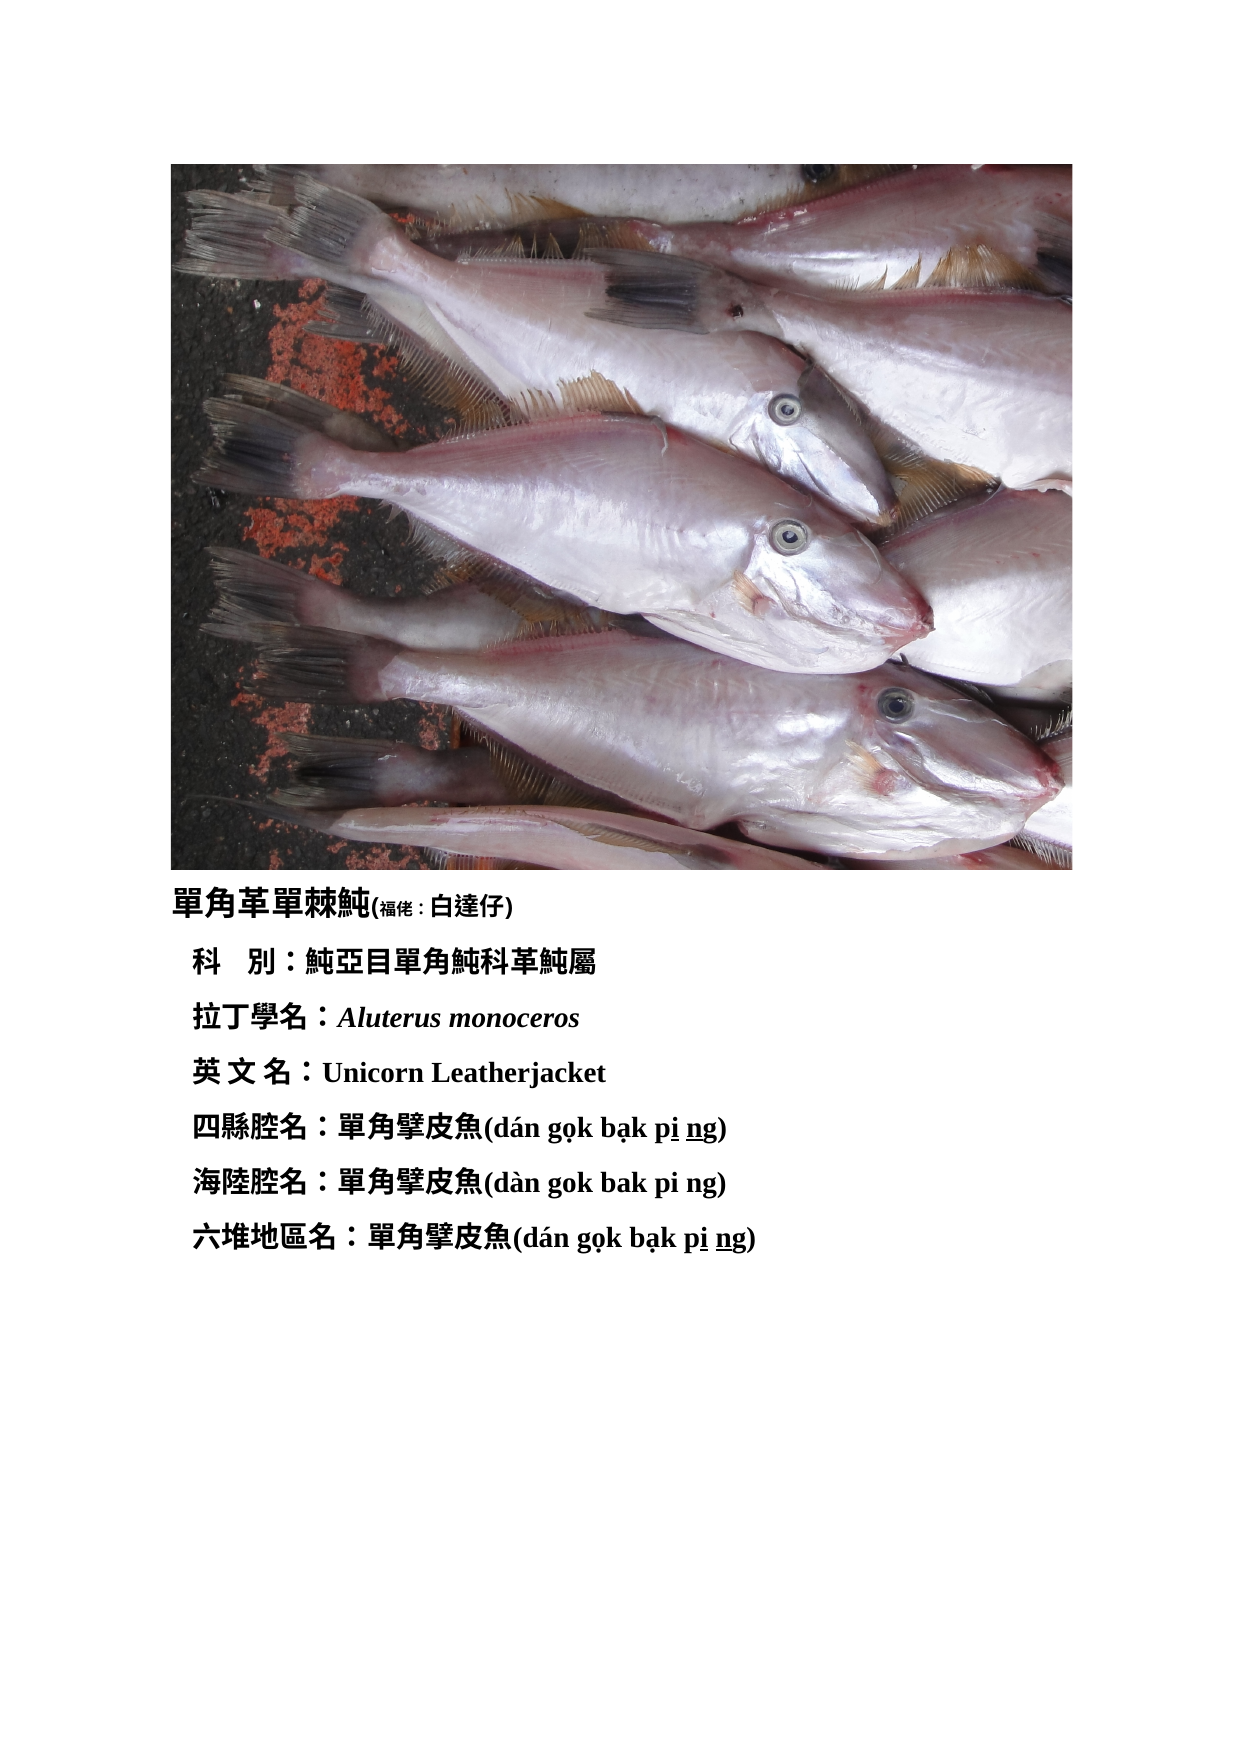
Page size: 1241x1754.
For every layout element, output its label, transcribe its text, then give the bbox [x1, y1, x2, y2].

table_header [160, 165, 1078, 876]
table_cell 單角革單棘魨(福佬：白達仔) 科 別：魨亞目單角魨科革魨屬 拉丁學名：Aluterus monoceros 英 文 名：Unicorn Leatherjacket 四縣腔名：單角擘皮魚(dán gọk bạk pi ng) 海陸腔名：單角擘皮魚(dàn gok bak pi ng) 六堆地區名：單角擘皮魚(dán gọk bạk pi ng) [160, 876, 1078, 1264]
picture [170, 164, 1073, 870]
